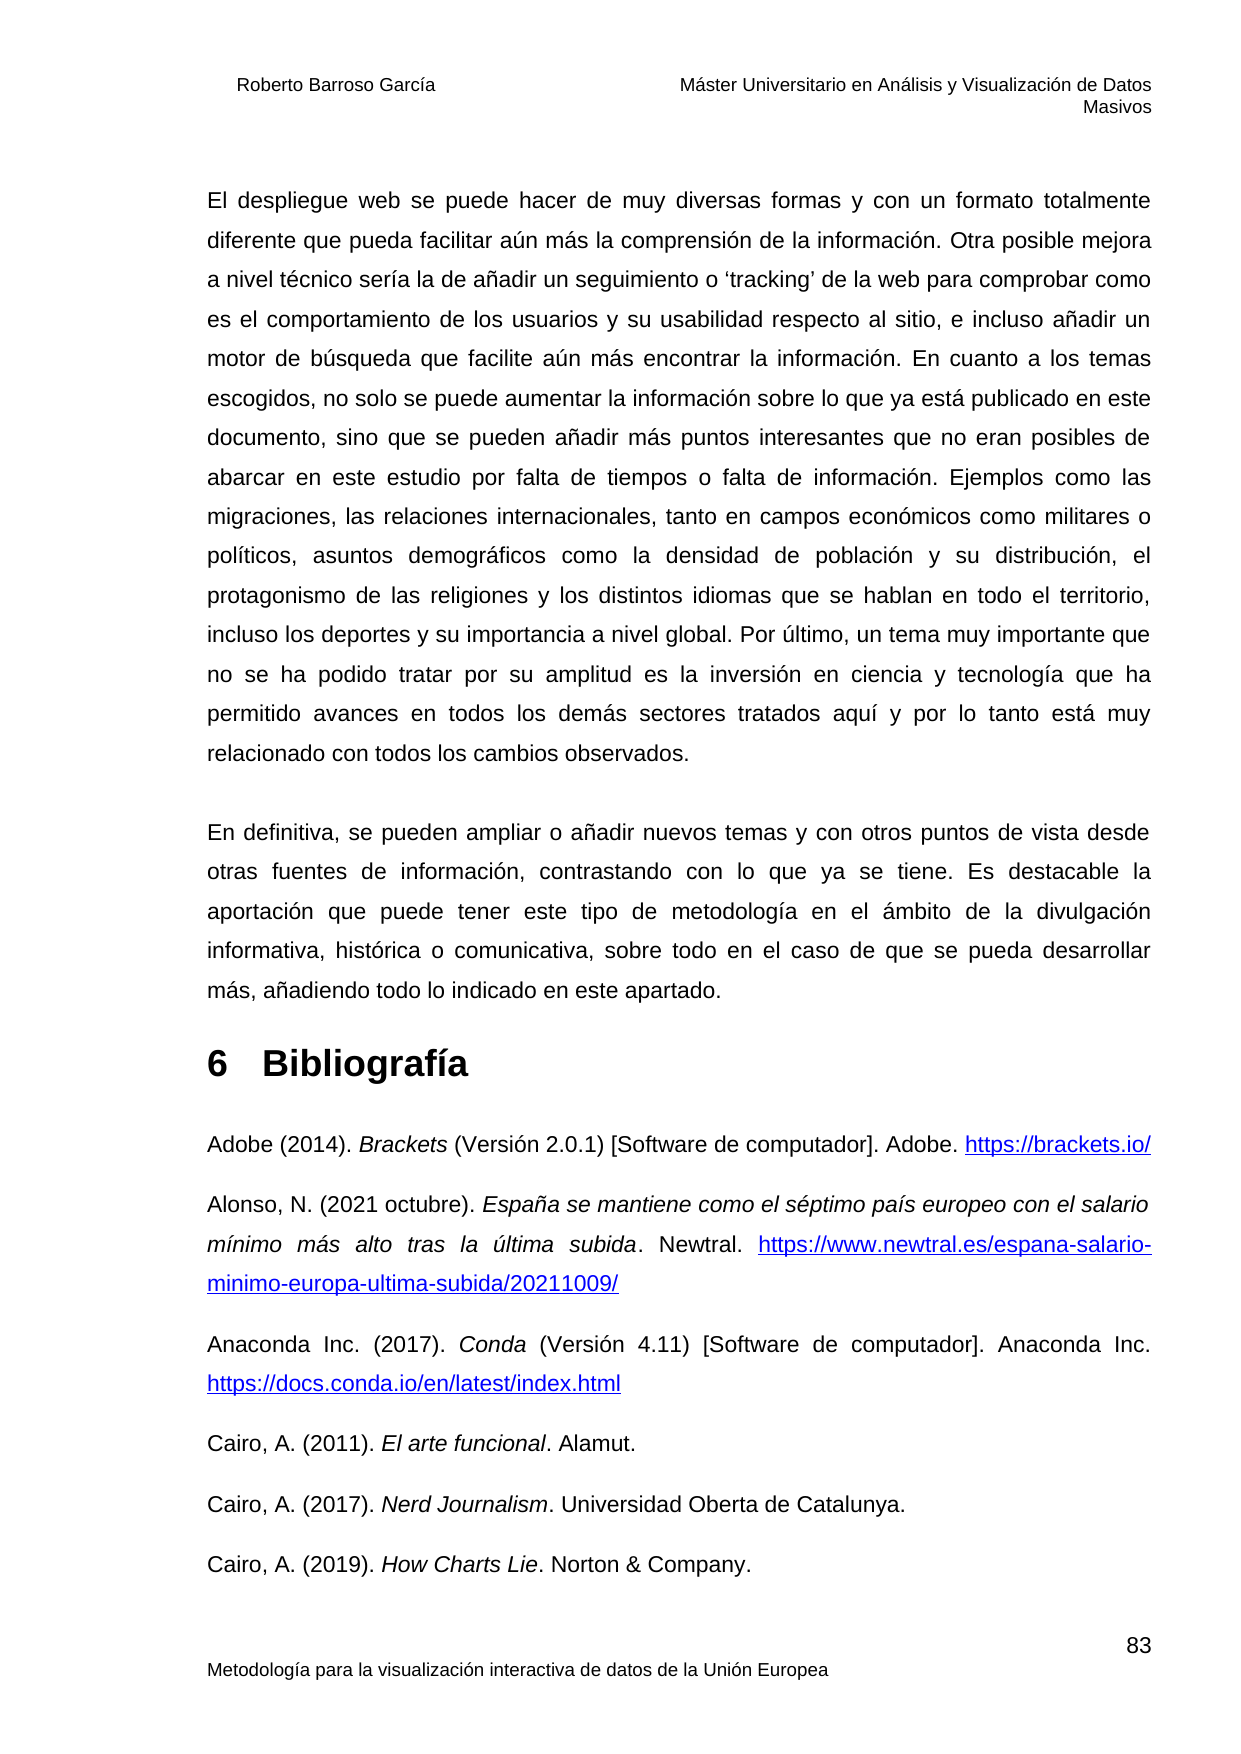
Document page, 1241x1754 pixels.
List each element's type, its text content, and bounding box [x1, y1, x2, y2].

text Anaconda Inc. (2017). Conda (Versión 4.11) [Software de computador]. Anaconda Inc. https://docs.conda.io/en/latest/index.html [207, 1331, 1152, 1396]
text Cairo, A. (2011). El arte funcional. Alamut. [207, 1430, 1152, 1457]
text El despliegue web se puede hacer de muy diversas formas y con un formato totalmente diferente que pueda facilitar aún más la comprensión de la información. Otra posible mejora a nivel técnico sería la de añadir un seguimiento o ‘tracking’ de la web para comprobar como es el comportamiento de los usuarios y su usabilidad respecto al sitio, e incluso añadir un motor de búsqueda que facilite aún más encontrar la información. En cuanto a los temas escogidos, no solo se puede aumentar la información sobre lo que ya está publicado en este documento, sino que se pueden añadir más puntos interesantes que no eran posibles de abarcar en este estudio por falta de tiempos o falta de información. Ejemplos como las migraciones, las relaciones internacionales, tanto en campos económicos como militares o políticos, asuntos demográficos como la densidad de población y su distribución, el protagonismo de las religiones y los distintos idiomas que se hablan en todo el territorio, incluso los deportes y su importancia a nivel global. Por último, un tema muy importante que no se ha podido tratar por su amplitud es la inversión en ciencia y tecnología que ha permitido avances en todos los demás sectores tratados aquí y por lo tanto está muy relacionado con todos los cambios observados. [207, 187, 1152, 766]
subtitle Bibliografía [207, 1041, 1152, 1084]
text Alonso, N. (2021 octubre). España se mantiene como el séptimo país europeo con el salario mínimo más alto tras la última subida. Newtral. https://www.newtral.es/espana-salario-minimo-europa-ultima-subida/20211009/ [207, 1191, 1152, 1297]
text Cairo, A. (2019). How Charts Lie. Norton & Company. [207, 1551, 1152, 1577]
text Cairo, A. (2017). Nerd Journalism. Universidad Oberta de Catalunya. [207, 1491, 1152, 1517]
text Adobe (2014). Brackets (Versión 2.0.1) [Software de computador]. Adobe. https://brackets.io/ [207, 1131, 1152, 1157]
text En definitiva, se pueden ampliar o añadir nuevos temas y con otros puntos de vista desde otras fuentes de información, contrastando con lo que ya se tiene. Es destacable la aportación que puede tener este tipo de metodología en el ámbito de la divulgación informativa, histórica o comunicativa, sobre todo en el caso de que se pueda desarrollar más, añadiendo todo lo indicado en este apartado. [207, 819, 1152, 1003]
